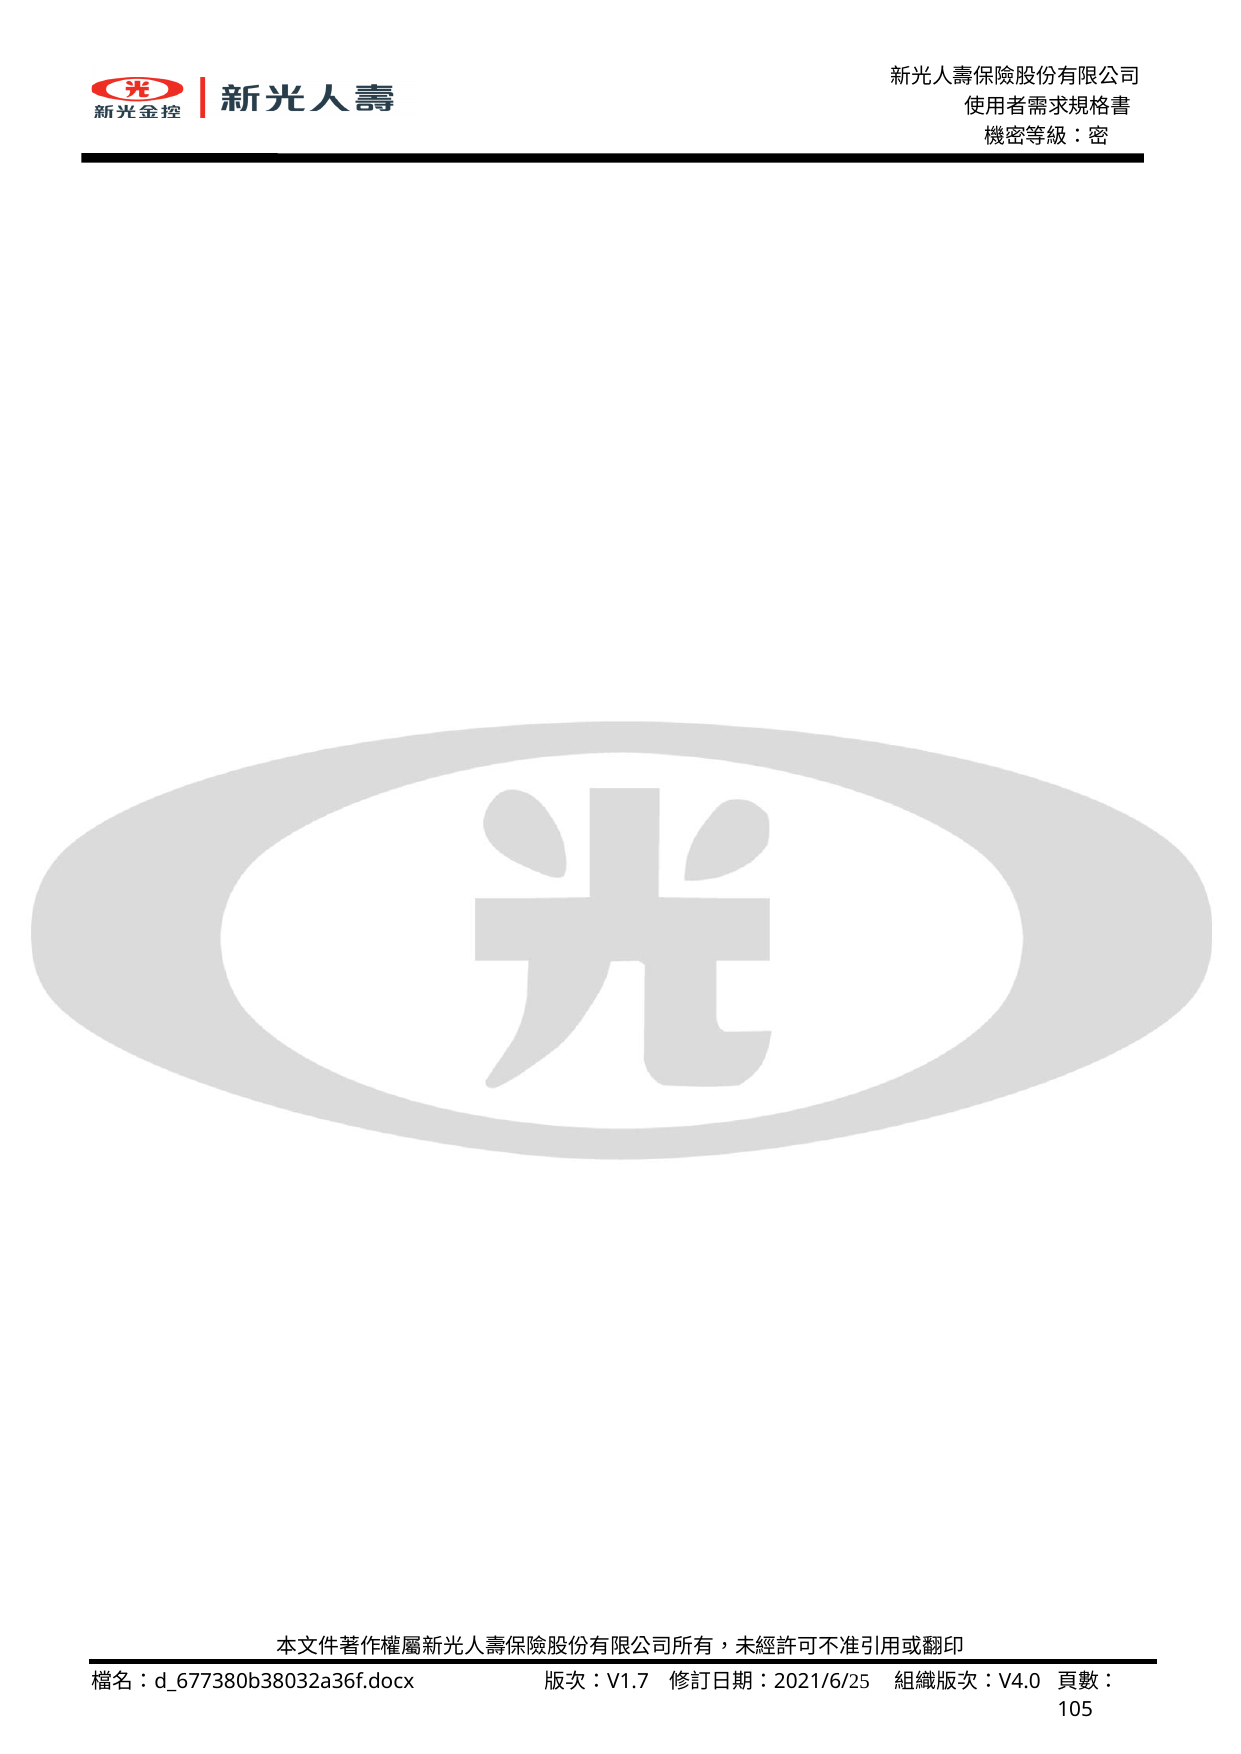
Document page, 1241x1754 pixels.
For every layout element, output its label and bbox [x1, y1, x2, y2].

picture [25, 713, 1215, 1166]
picture [91, 61, 417, 118]
